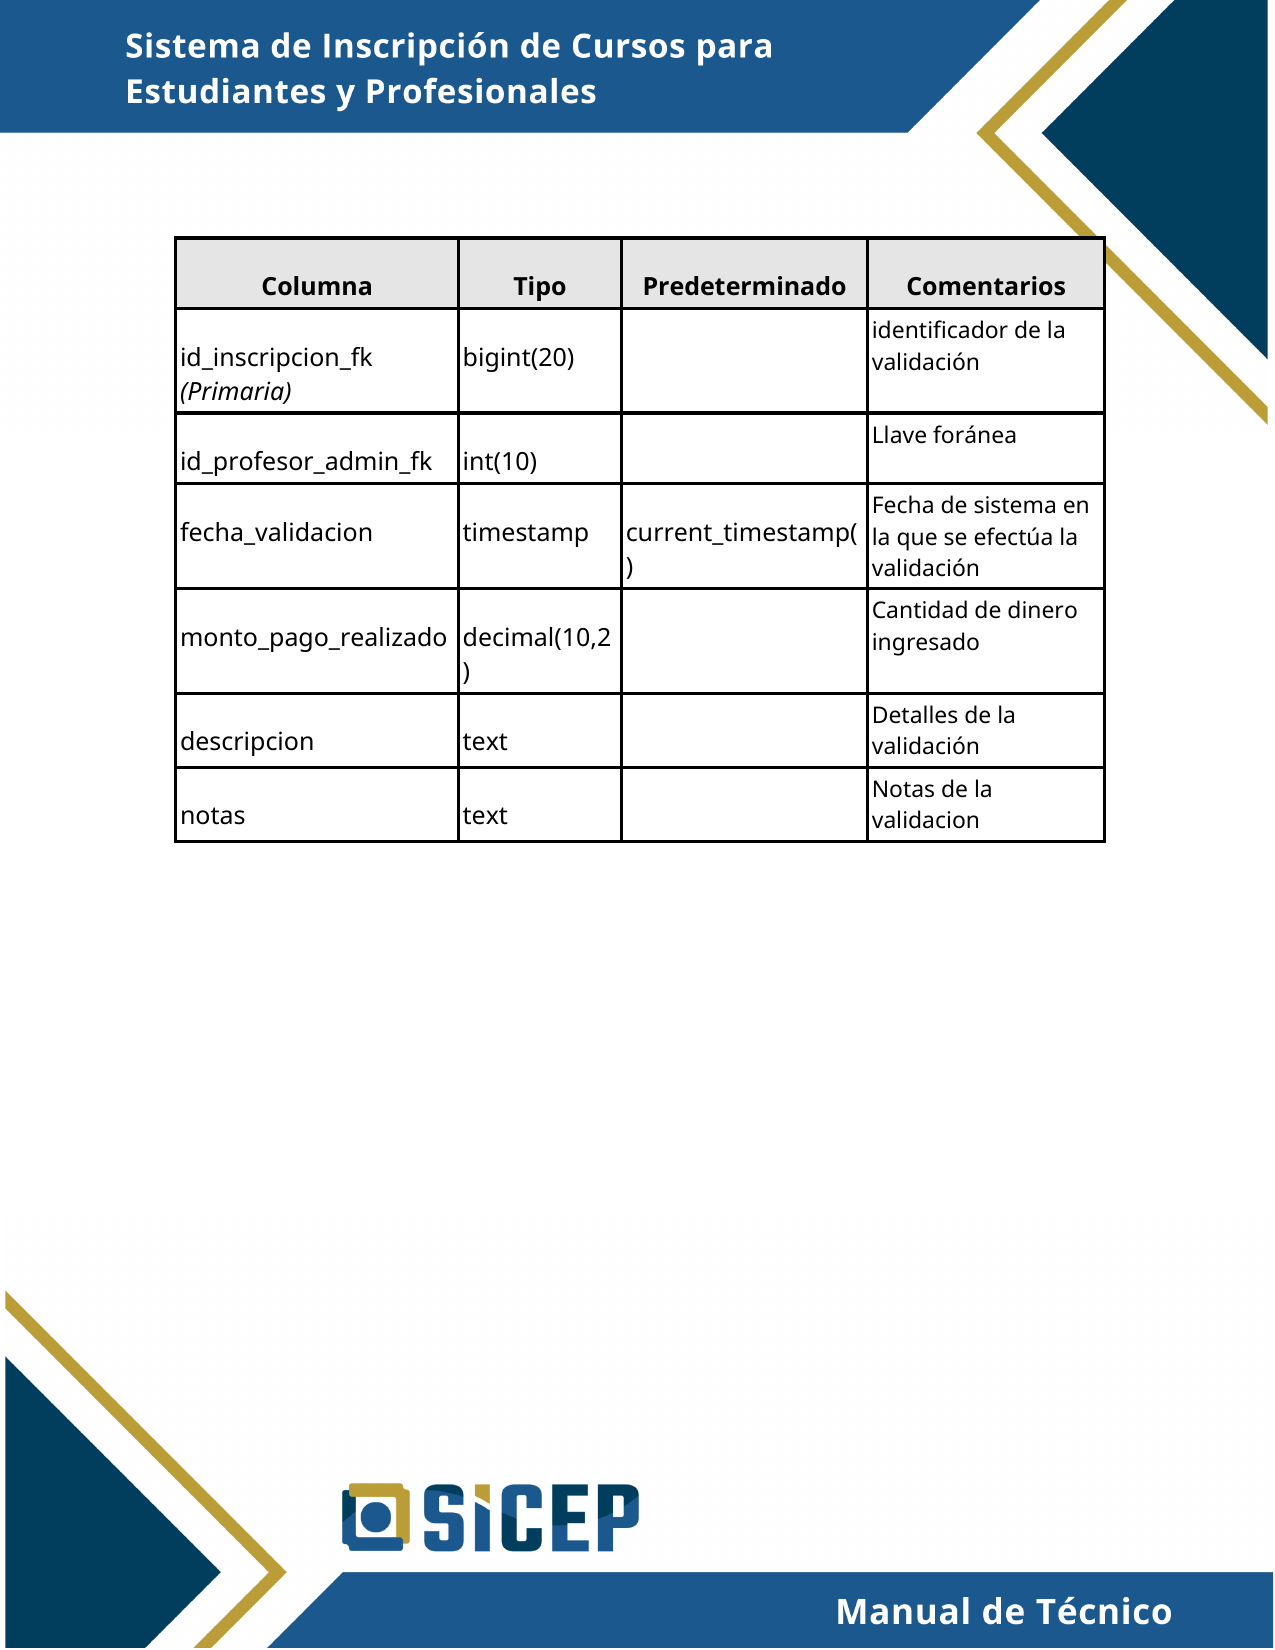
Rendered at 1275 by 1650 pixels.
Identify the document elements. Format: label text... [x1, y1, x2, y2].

table_cell bigint(20) [460, 310, 620, 411]
table_header Predeterminado [623, 240, 866, 307]
table_cell Cantidad de dinero ingresado [869, 590, 1103, 692]
table_cell descripcion [177, 695, 457, 766]
table_header Columna [177, 240, 457, 307]
table_cell fecha_validacion [177, 485, 457, 587]
picture [0, 0, 1268, 432]
table_cell current_timestamp() [623, 485, 866, 587]
table_cell notas [177, 769, 457, 840]
table_cell monto_pago_realizado [177, 590, 457, 692]
picture [5, 1216, 1274, 1648]
table_cell decimal(10,2) [460, 590, 620, 692]
table_cell [623, 310, 866, 411]
table_cell id_inscripcion_fk (Primaria) [177, 310, 457, 411]
table_cell text [460, 769, 620, 840]
table_cell [623, 695, 866, 766]
table_cell id_profesor_admin_fk [177, 415, 457, 482]
table_header Tipo [460, 240, 620, 307]
table_cell Fecha de sistema en la que se efectúa la validación [869, 485, 1103, 587]
table_cell [623, 590, 866, 692]
table_cell int(10) [460, 415, 620, 482]
table_cell [623, 769, 866, 840]
table_header Comentarios [869, 240, 1103, 307]
table_cell timestamp [460, 485, 620, 587]
table_cell Llave foránea [869, 415, 1103, 482]
table_cell Detalles de la validación [869, 695, 1103, 766]
table_cell text [460, 695, 620, 766]
table_cell Notas de la validacion [869, 769, 1103, 840]
table_cell [623, 415, 866, 482]
table_cell identificador de la validación [869, 310, 1103, 411]
